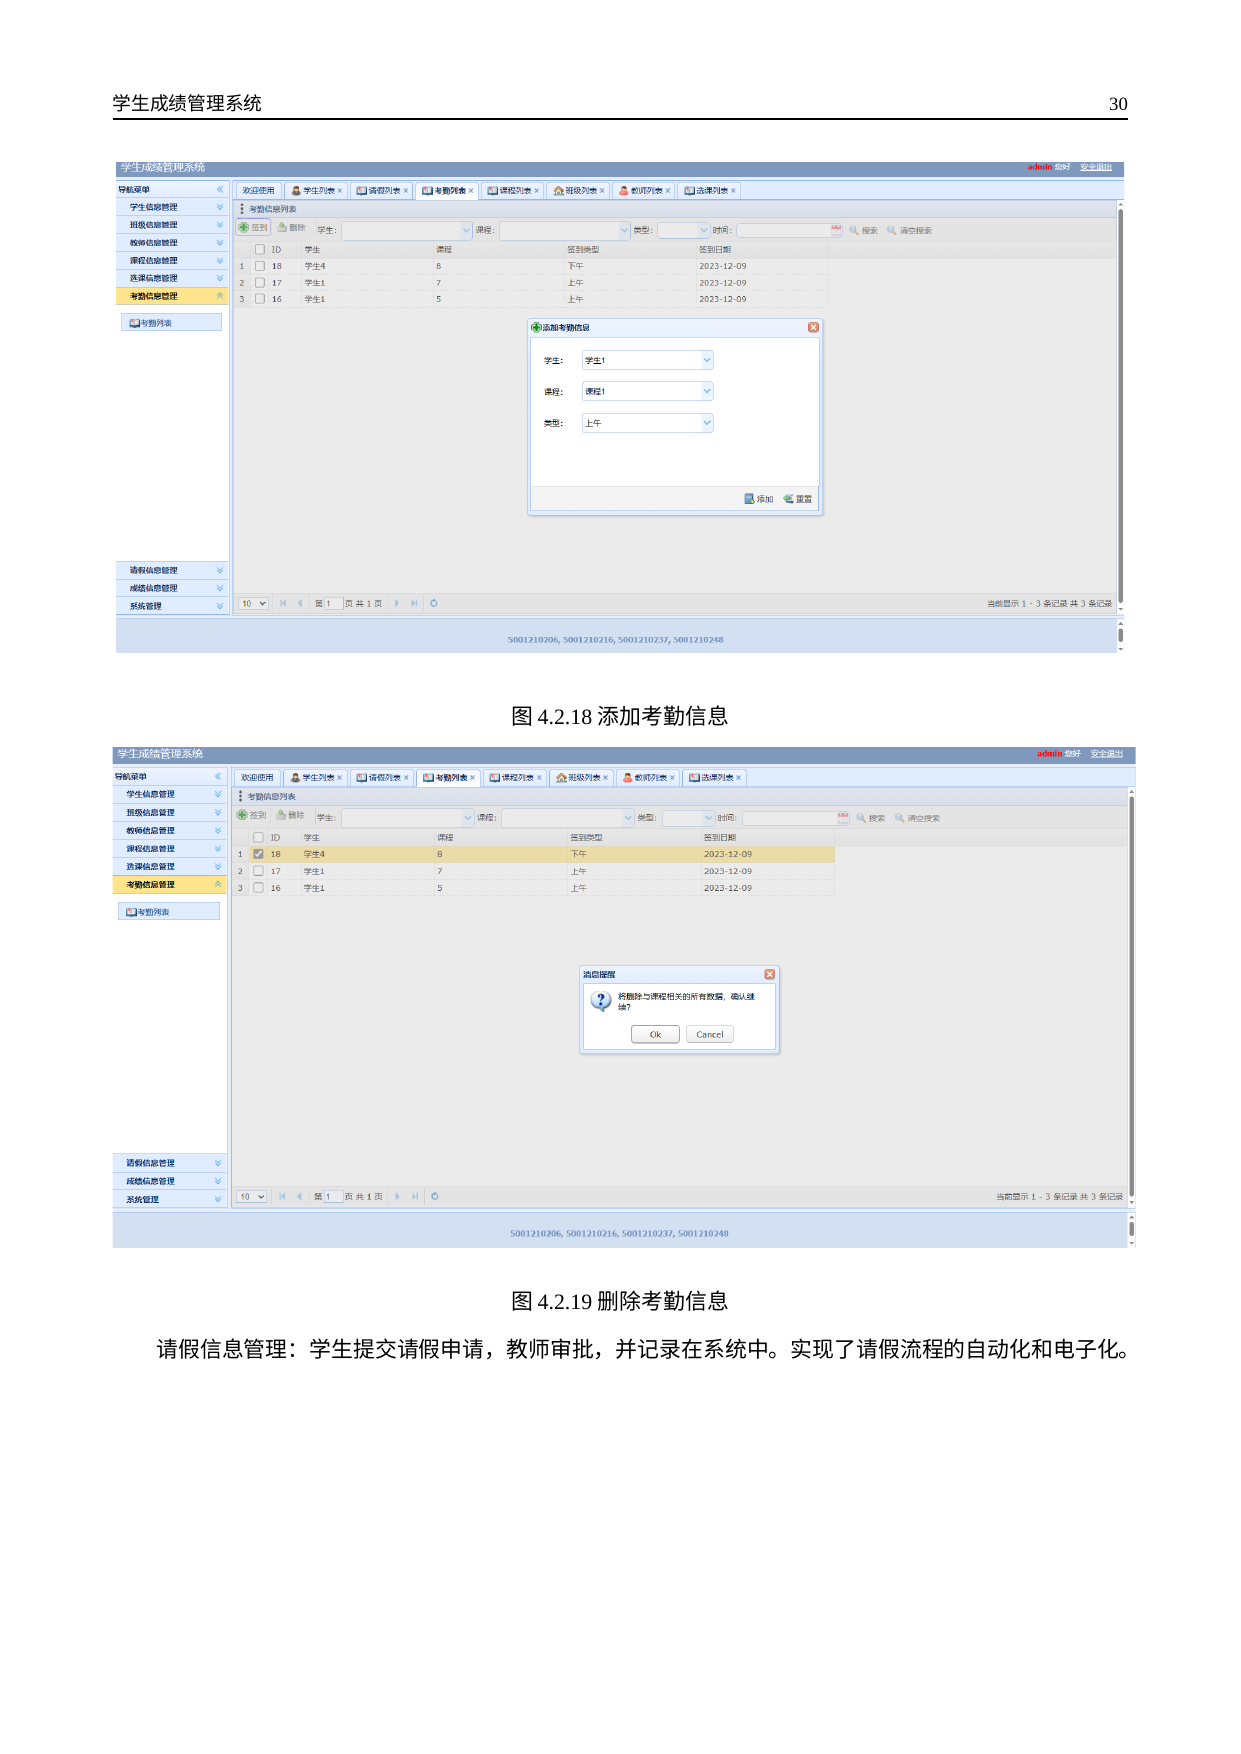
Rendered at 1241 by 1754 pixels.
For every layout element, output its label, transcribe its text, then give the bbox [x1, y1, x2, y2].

text 请假信息管理：学生提交请假申请，教师审批，并记录在系统中。实现了请假流程的自动化和电子化。 [112, 1332, 1128, 1364]
picture [116, 162, 1125, 653]
picture [112, 747, 1136, 1248]
text 图4.2.18 添加考勤信息 [112, 698, 1128, 731]
text 图4.2.19 删除考勤信息 [112, 1283, 1128, 1316]
